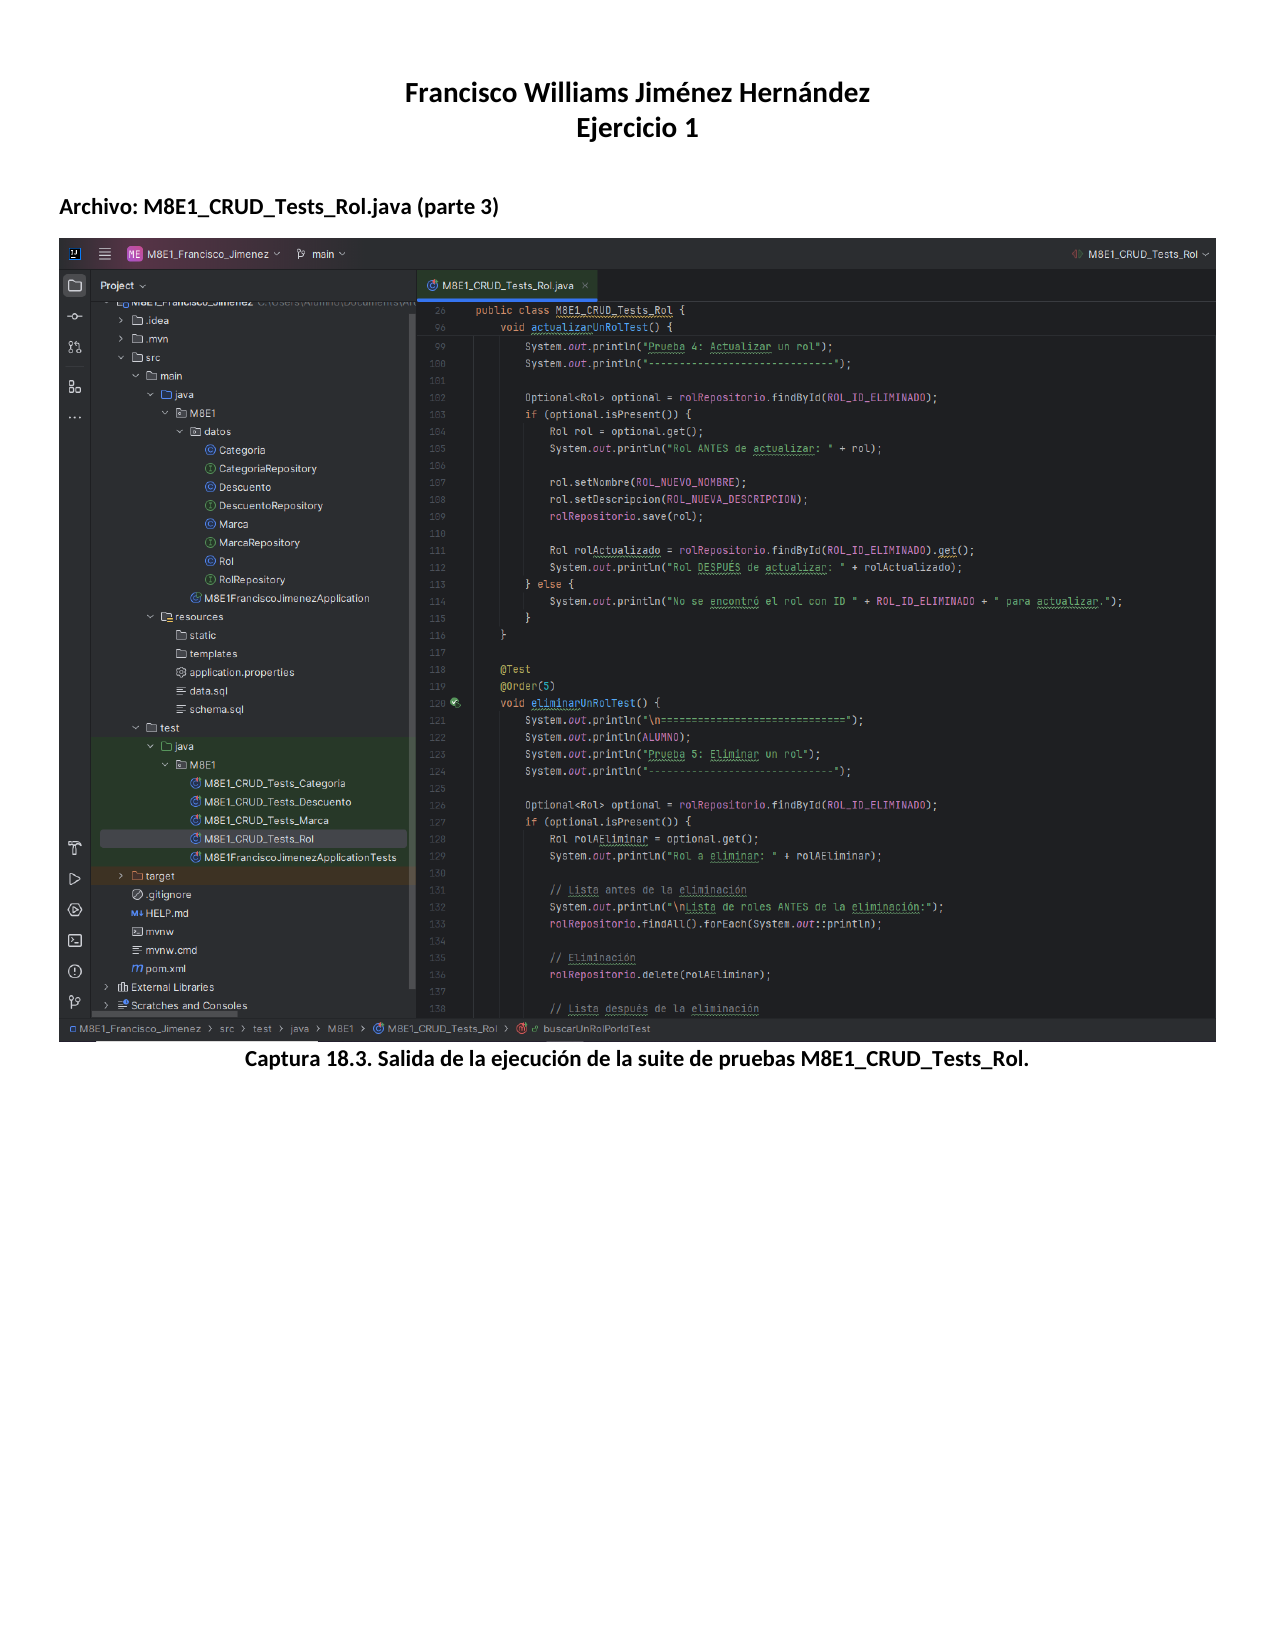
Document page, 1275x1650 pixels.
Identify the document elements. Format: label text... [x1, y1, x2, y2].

text Captura 18.3. Salida de la ejecución de la suite de pruebas M8E1_CRUD_Tests_Rol. [59, 1042, 1216, 1072]
picture [59, 238, 1216, 1042]
text Archivo: M8E1_CRUD_Tests_Rol.java (parte 3) [59, 192, 1216, 220]
